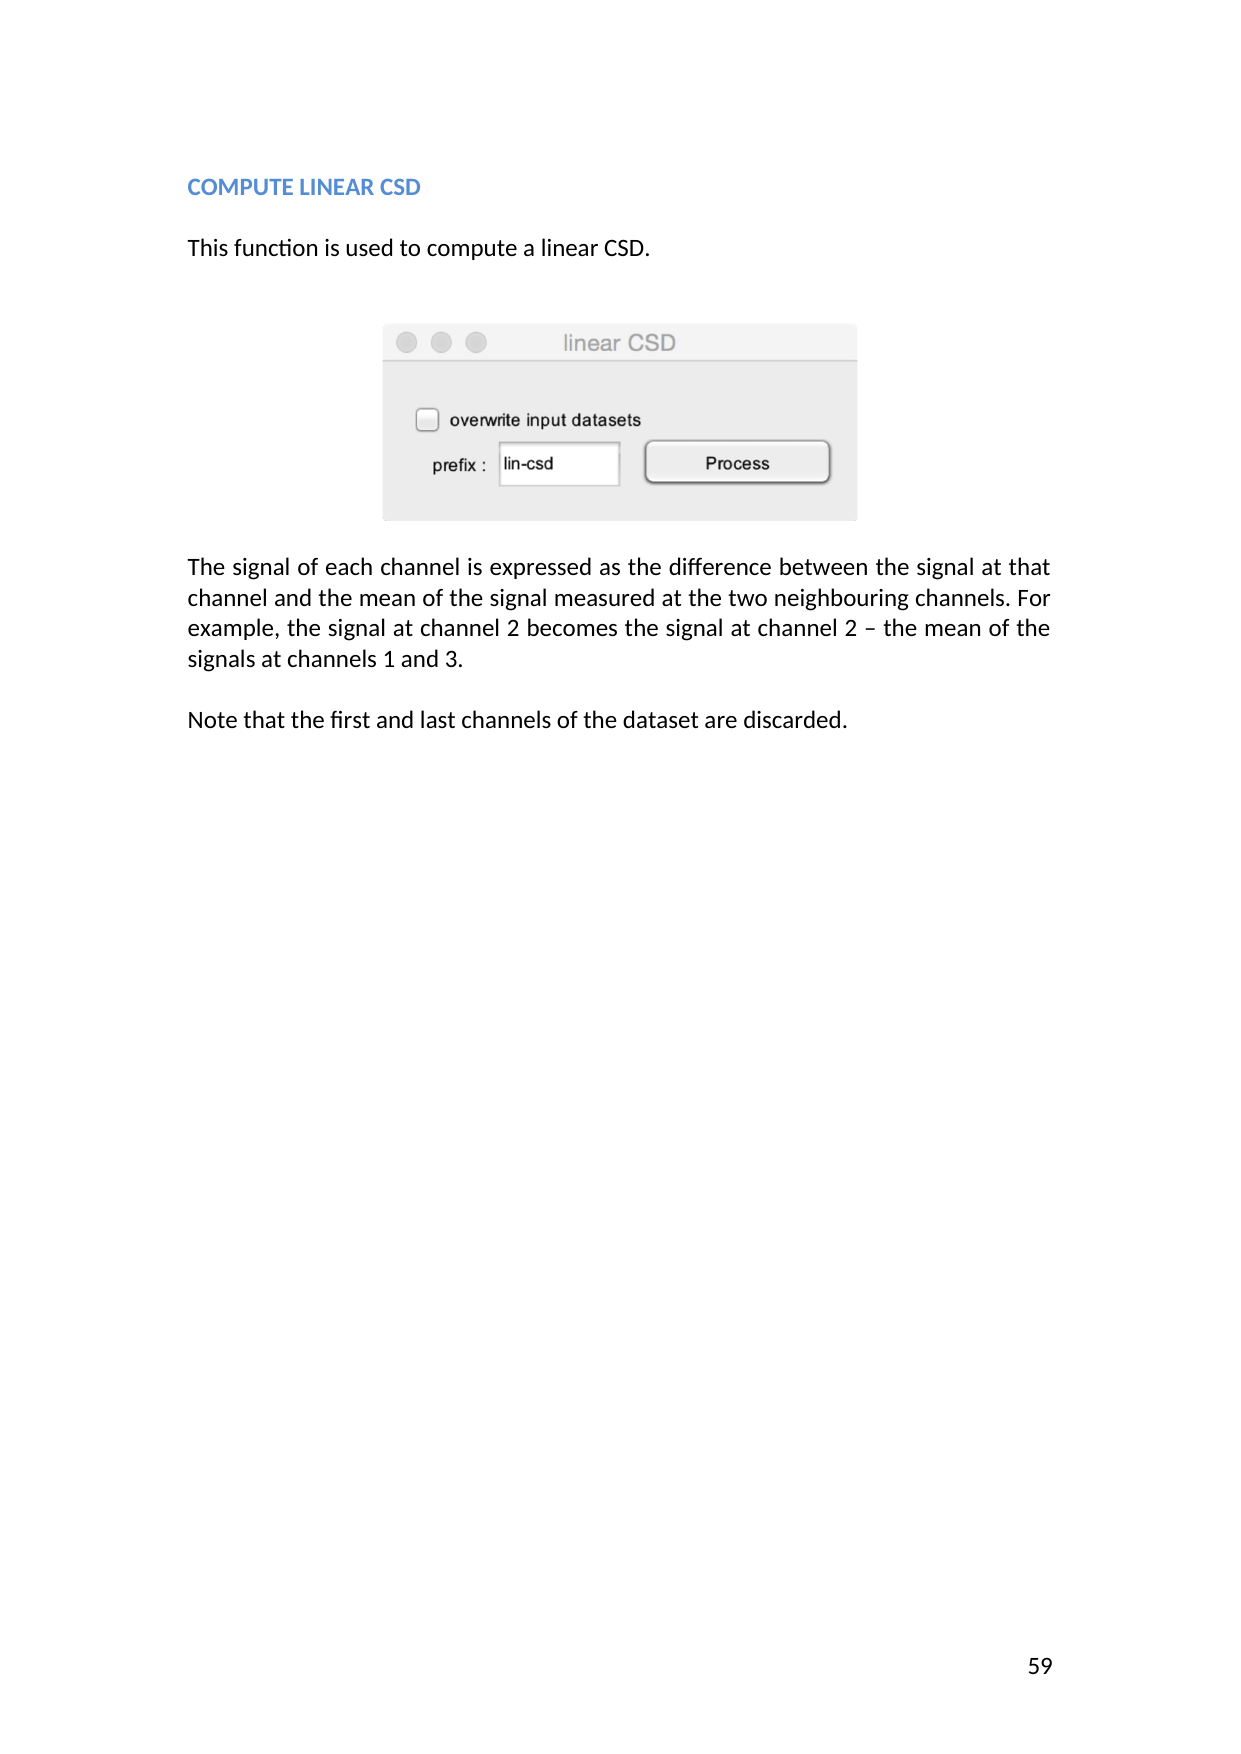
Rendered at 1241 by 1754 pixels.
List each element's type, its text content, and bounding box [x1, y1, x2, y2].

picture [382, 323, 858, 521]
text This function is used to compute a linear CSD. [187, 232, 1053, 262]
text Note that the first and last channels of the dataset are discarded. [187, 704, 1053, 734]
subtitle COMPUTE LINEAR CSD [187, 171, 1053, 201]
text The signal of each channel is expressed as the difference between the signal at that channel and the mean of the signal measured at the two neighbouring channels. For example, the signal at channel 2 becomes the signal at channel 2 – the mean of the signals at channels 1 and 3. [187, 551, 1053, 673]
